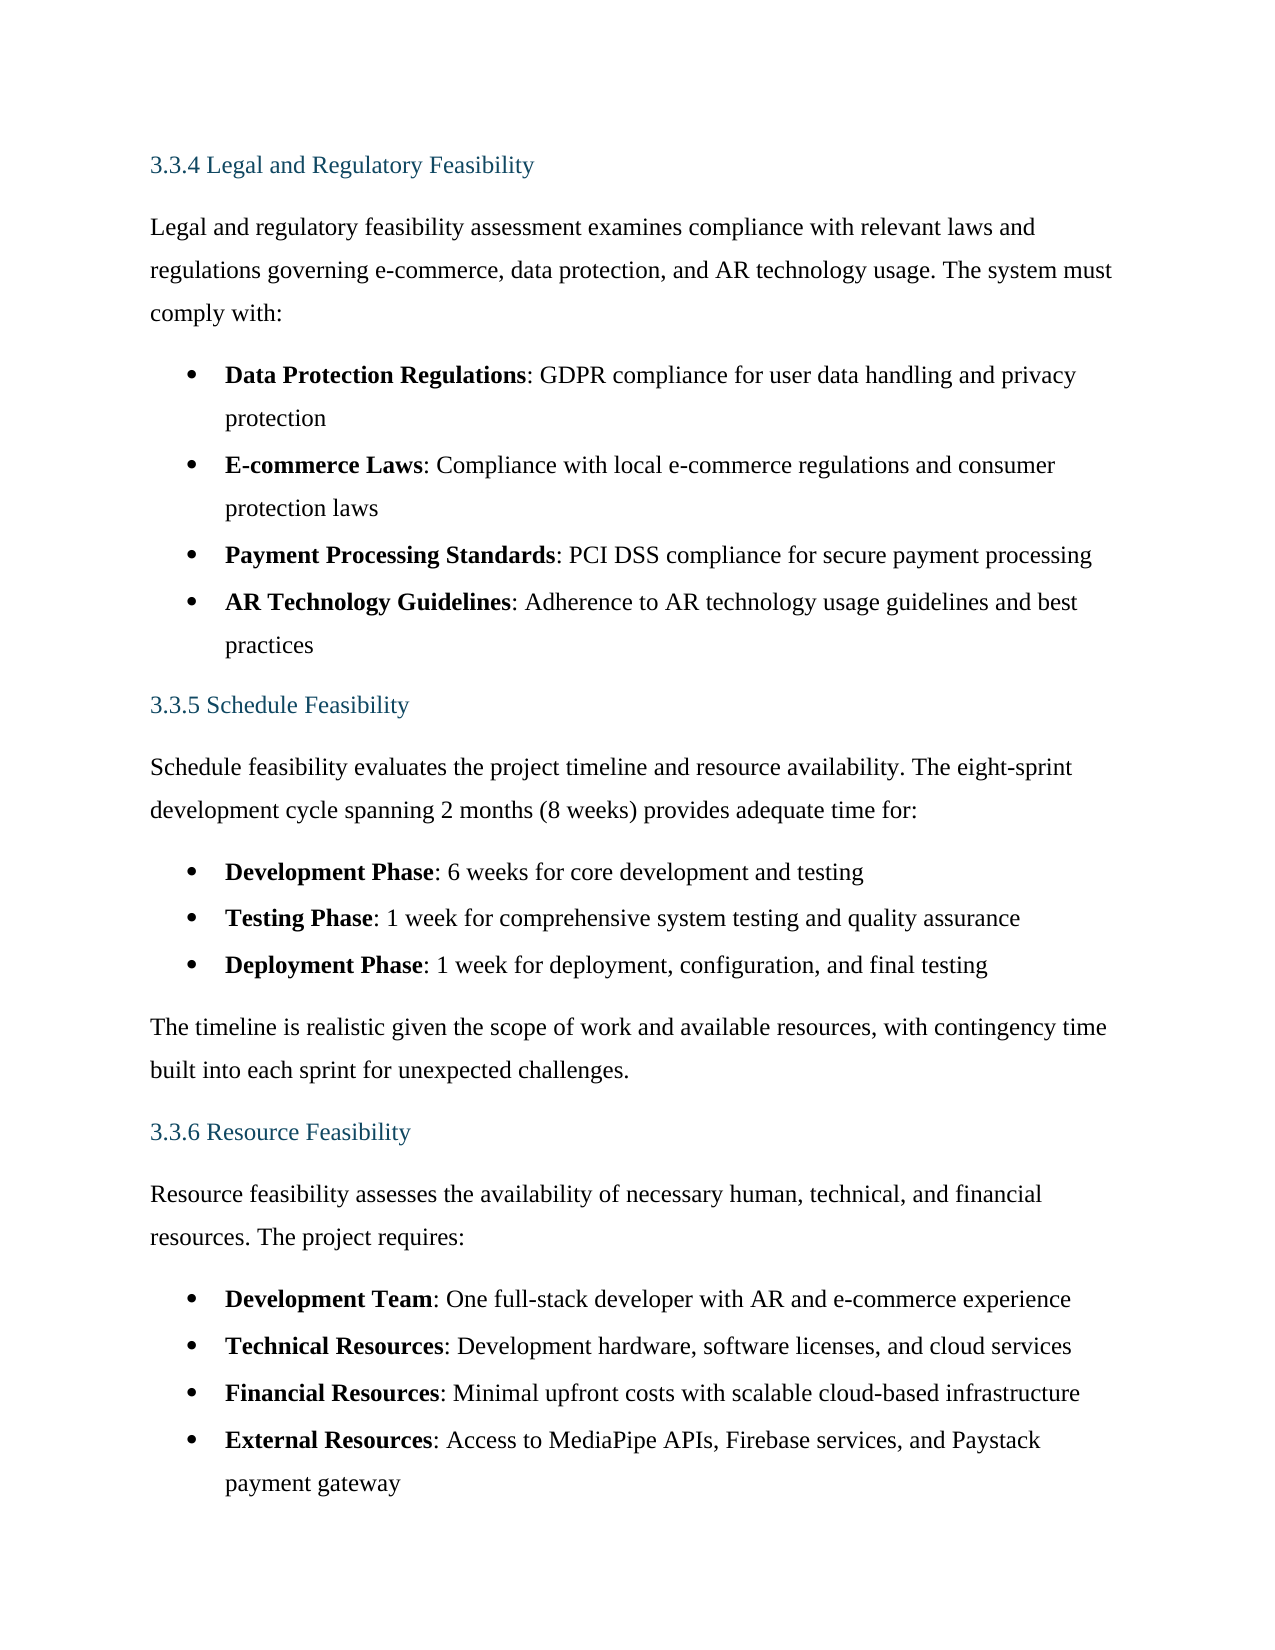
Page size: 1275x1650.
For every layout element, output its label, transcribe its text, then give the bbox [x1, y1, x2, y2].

list Financial Resources: Minimal upfront costs with scalable cloud-based infrastructure [187, 1378, 1125, 1407]
text Legal and regulatory feasibility assessment examines compliance with relevant laws and regulations governing e-commerce, data protection, and AR technology usage. The system must comply with: [150, 212, 1125, 327]
list Technical Resources: Development hardware, software licenses, and cloud services [187, 1331, 1125, 1360]
list Development Team: One full-stack developer with AR and e-commerce experience [187, 1284, 1125, 1313]
list E-commerce Laws: Compliance with local e-commerce regulations and consumer protection laws [187, 450, 1125, 522]
list AR Technology Guidelines: Adherence to AR technology usage guidelines and best practices [187, 587, 1125, 659]
subtitle 3.3.4 Legal and Regulatory Feasibility [150, 150, 1125, 179]
text Resource feasibility assesses the availability of necessary human, technical, and financial resources. The project requires: [150, 1179, 1125, 1251]
list Testing Phase: 1 week for comprehensive system testing and quality assurance [187, 903, 1125, 932]
list External Resources: Access to MediaPipe APIs, Firebase services, and Paystack payment gateway [187, 1425, 1125, 1497]
list Development Phase: 6 weeks for core development and testing [187, 857, 1125, 885]
list Payment Processing Standards: PCI DSS compliance for secure payment processing [187, 540, 1125, 569]
subtitle 3.3.5 Schedule Feasibility [150, 690, 1125, 718]
list Deployment Phase: 1 week for deployment, configuration, and final testing [187, 950, 1125, 979]
list Data Protection Regulations: GDPR compliance for user data handling and privacy protection [187, 360, 1125, 432]
text The timeline is realistic given the scope of work and available resources, with contingency time built into each sprint for unexpected challenges. [150, 1012, 1125, 1084]
subtitle 3.3.6 Resource Feasibility [150, 1117, 1125, 1146]
text Schedule feasibility evaluates the project timeline and resource availability. The eight-sprint development cycle spanning 2 months (8 weeks) provides adequate time for: [150, 752, 1125, 823]
